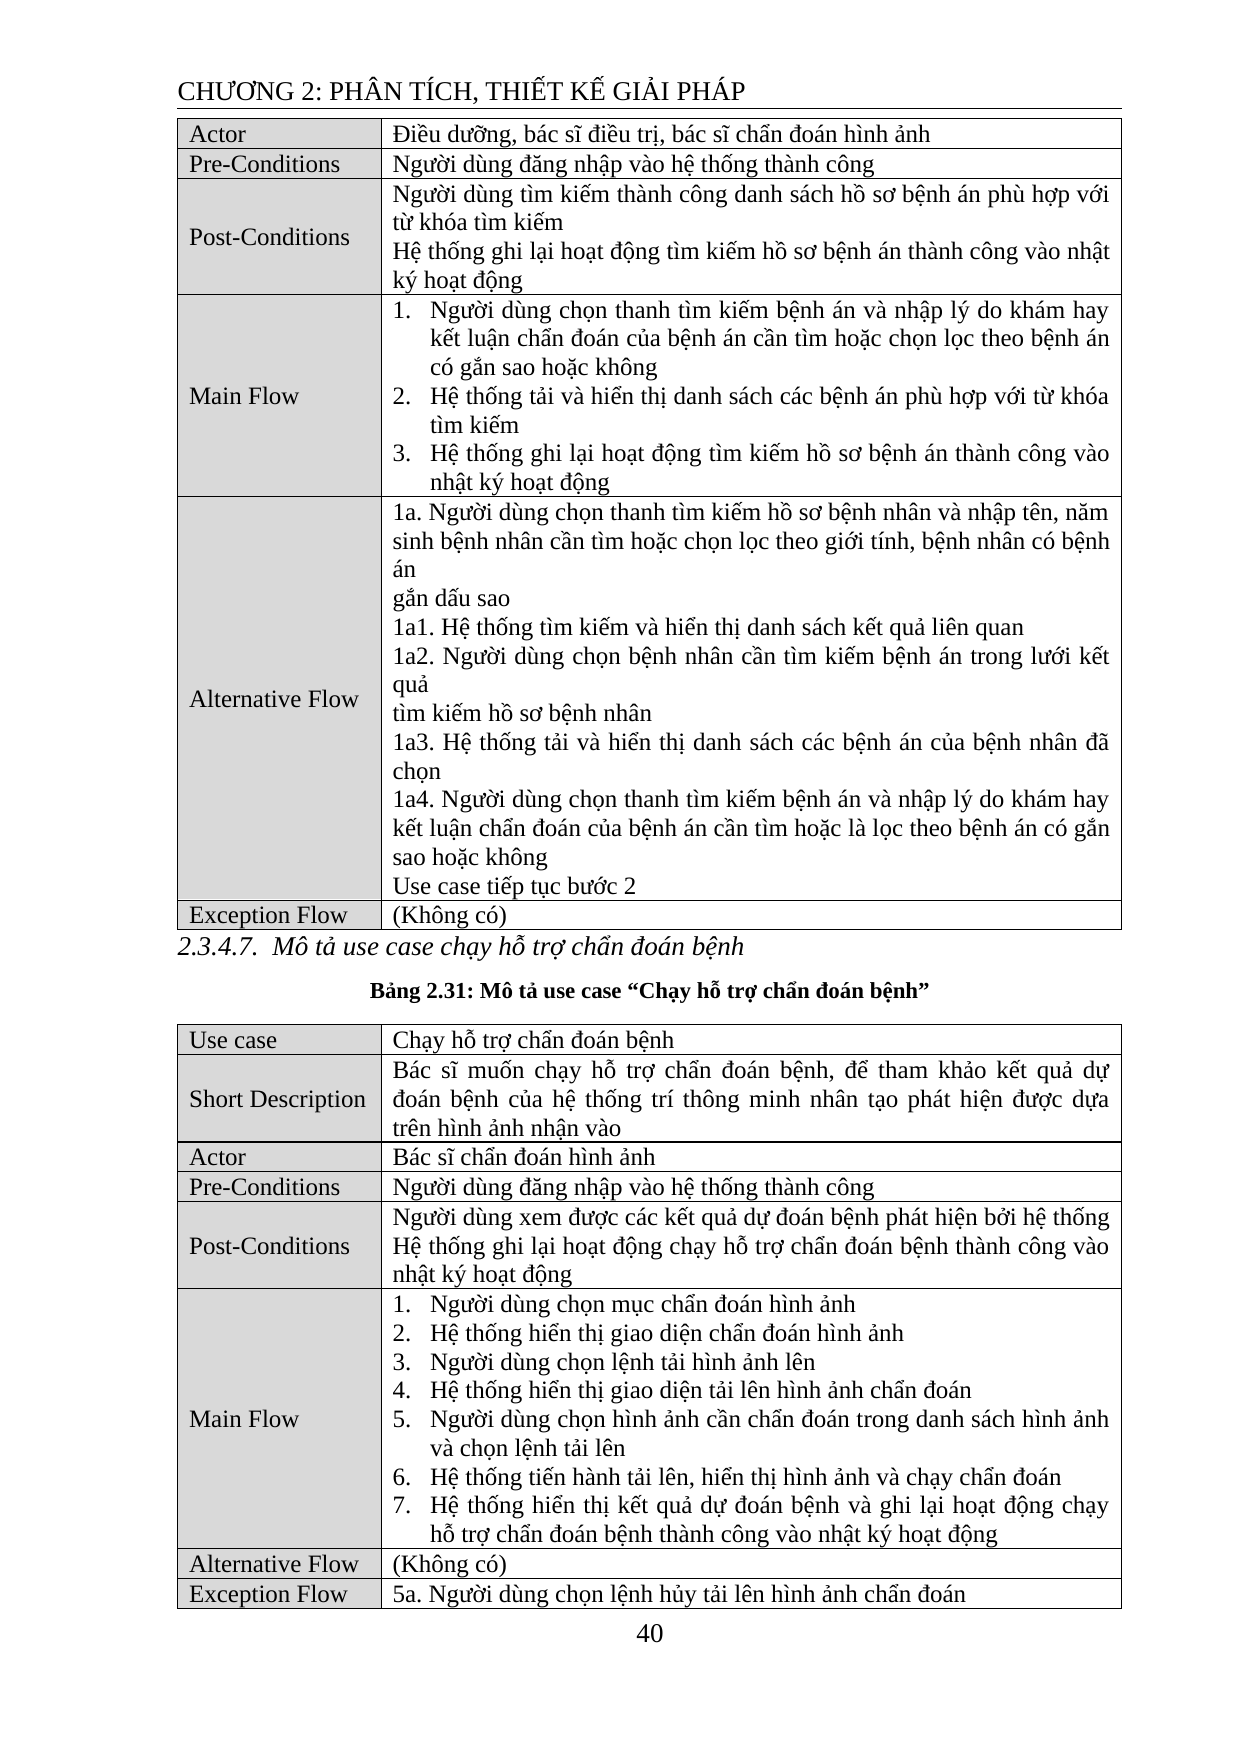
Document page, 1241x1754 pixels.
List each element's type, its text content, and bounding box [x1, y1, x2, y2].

table_cell Post-Conditions [178, 1202, 381, 1288]
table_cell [382, 1579, 1121, 1608]
subtitle Mô tả use case chạy hỗ trợ chẩn đoán bệnh [177, 930, 1122, 962]
table_cell Main Flow [178, 1289, 381, 1548]
table_cell Người dùng chọn mục chẩn đoán hình ảnh Hệ thống hiển thị giao diện chẩn đoán hình ảnh Người dùng chọn lệnh tải hình ảnh lên Hệ thống hiển thị giao diện tải lên hình ảnh chẩn đoán Người dùng chọn hình ảnh cần chẩn đoán trong danh sách hình ảnh và chọn lệnh tải lên Hệ thống tiến hành tải lên, hiển thị hình ảnh và chạy chẩn đoán Hệ thống hiển thị kết quả dự đoán bệnh và ghi lại hoạt động chạy hỗ trợ chẩn đoán bệnh thành công vào nhật ký hoạt động [382, 1289, 1121, 1548]
table_cell Short Description [178, 1055, 381, 1141]
table_cell Actor [178, 119, 381, 148]
table_cell 1a. Người dùng chọn thanh tìm kiếm hồ sơ bệnh nhân và nhập tên, năm sinh bệnh nhân cần tìm hoặc chọn lọc theo giới tính, bệnh nhân có bệnh án gắn dấu sao 1a1. Hệ thống tìm kiếm và hiển thị danh sách kết quả liên quan 1a2. Người dùng chọn bệnh nhân cần tìm kiếm bệnh án trong lưới kết quả tìm kiếm hồ sơ bệnh nhân 1a3. Hệ thống tải và hiển thị danh sách các bệnh án của bệnh nhân đã chọn 1a4. Người dùng chọn thanh tìm kiếm bệnh án và nhập lý do khám hay kết luận chẩn đoán của bệnh án cần tìm hoặc là lọc theo bệnh án có gắn sao hoặc không Use case tiếp tục bước 2 [382, 497, 1121, 899]
table_header Chạy hỗ trợ chẩn đoán bệnh [382, 1025, 1121, 1054]
table_cell Người dùng đăng nhập vào hệ thống thành công [382, 149, 1121, 178]
table_cell Người dùng tìm kiếm thành công danh sách hồ sơ bệnh án phù hợp với từ khóa tìm kiếm Hệ thống ghi lại hoạt động tìm kiếm hồ sơ bệnh án thành công vào nhật ký hoạt động [382, 179, 1121, 294]
table_cell Người dùng đăng nhập vào hệ thống thành công [382, 1172, 1121, 1201]
table_cell Actor [178, 1143, 381, 1171]
table_cell Bác sĩ muốn chạy hỗ trợ chẩn đoán bệnh, để tham khảo kết quả dự đoán bệnh của hệ thống trí thông minh nhân tạo phát hiện được dựa trên hình ảnh nhận vào [382, 1055, 1121, 1141]
table_cell (Không có) [382, 901, 1121, 929]
table_cell Người dùng xem được các kết quả dự đoán bệnh phát hiện bởi hệ thống Hệ thống ghi lại hoạt động chạy hỗ trợ chẩn đoán bệnh thành công vào nhật ký hoạt động [382, 1202, 1121, 1288]
table_cell Main Flow [178, 295, 381, 496]
table_cell Điều dưỡng, bác sĩ điều trị, bác sĩ chẩn đoán hình ảnh [382, 119, 1121, 148]
table_cell Người dùng chọn thanh tìm kiếm bệnh án và nhập lý do khám hay kết luận chẩn đoán của bệnh án cần tìm hoặc chọn lọc theo bệnh án có gắn sao hoặc không Hệ thống tải và hiển thị danh sách các bệnh án phù hợp với từ khóa tìm kiếm Hệ thống ghi lại hoạt động tìm kiếm hồ sơ bệnh án thành công vào nhật ký hoạt động [382, 295, 1121, 496]
table_cell Pre-Conditions [178, 149, 381, 178]
text Bảng 2.31: Mô tả use case “Chạy hỗ trợ chẩn đoán bệnh” [177, 977, 1122, 1003]
table_cell (Không có) [382, 1549, 1121, 1578]
table_cell Alternative Flow [178, 1549, 381, 1578]
table_cell Bác sĩ chẩn đoán hình ảnh [382, 1143, 1121, 1171]
table_header Use case [178, 1025, 381, 1054]
table_cell Alternative Flow [178, 497, 381, 899]
table_cell Exception Flow [178, 901, 381, 929]
table_cell Post-Conditions [178, 179, 381, 294]
table_cell Exception Flow [178, 1579, 381, 1608]
table_cell Pre-Conditions [178, 1172, 381, 1201]
